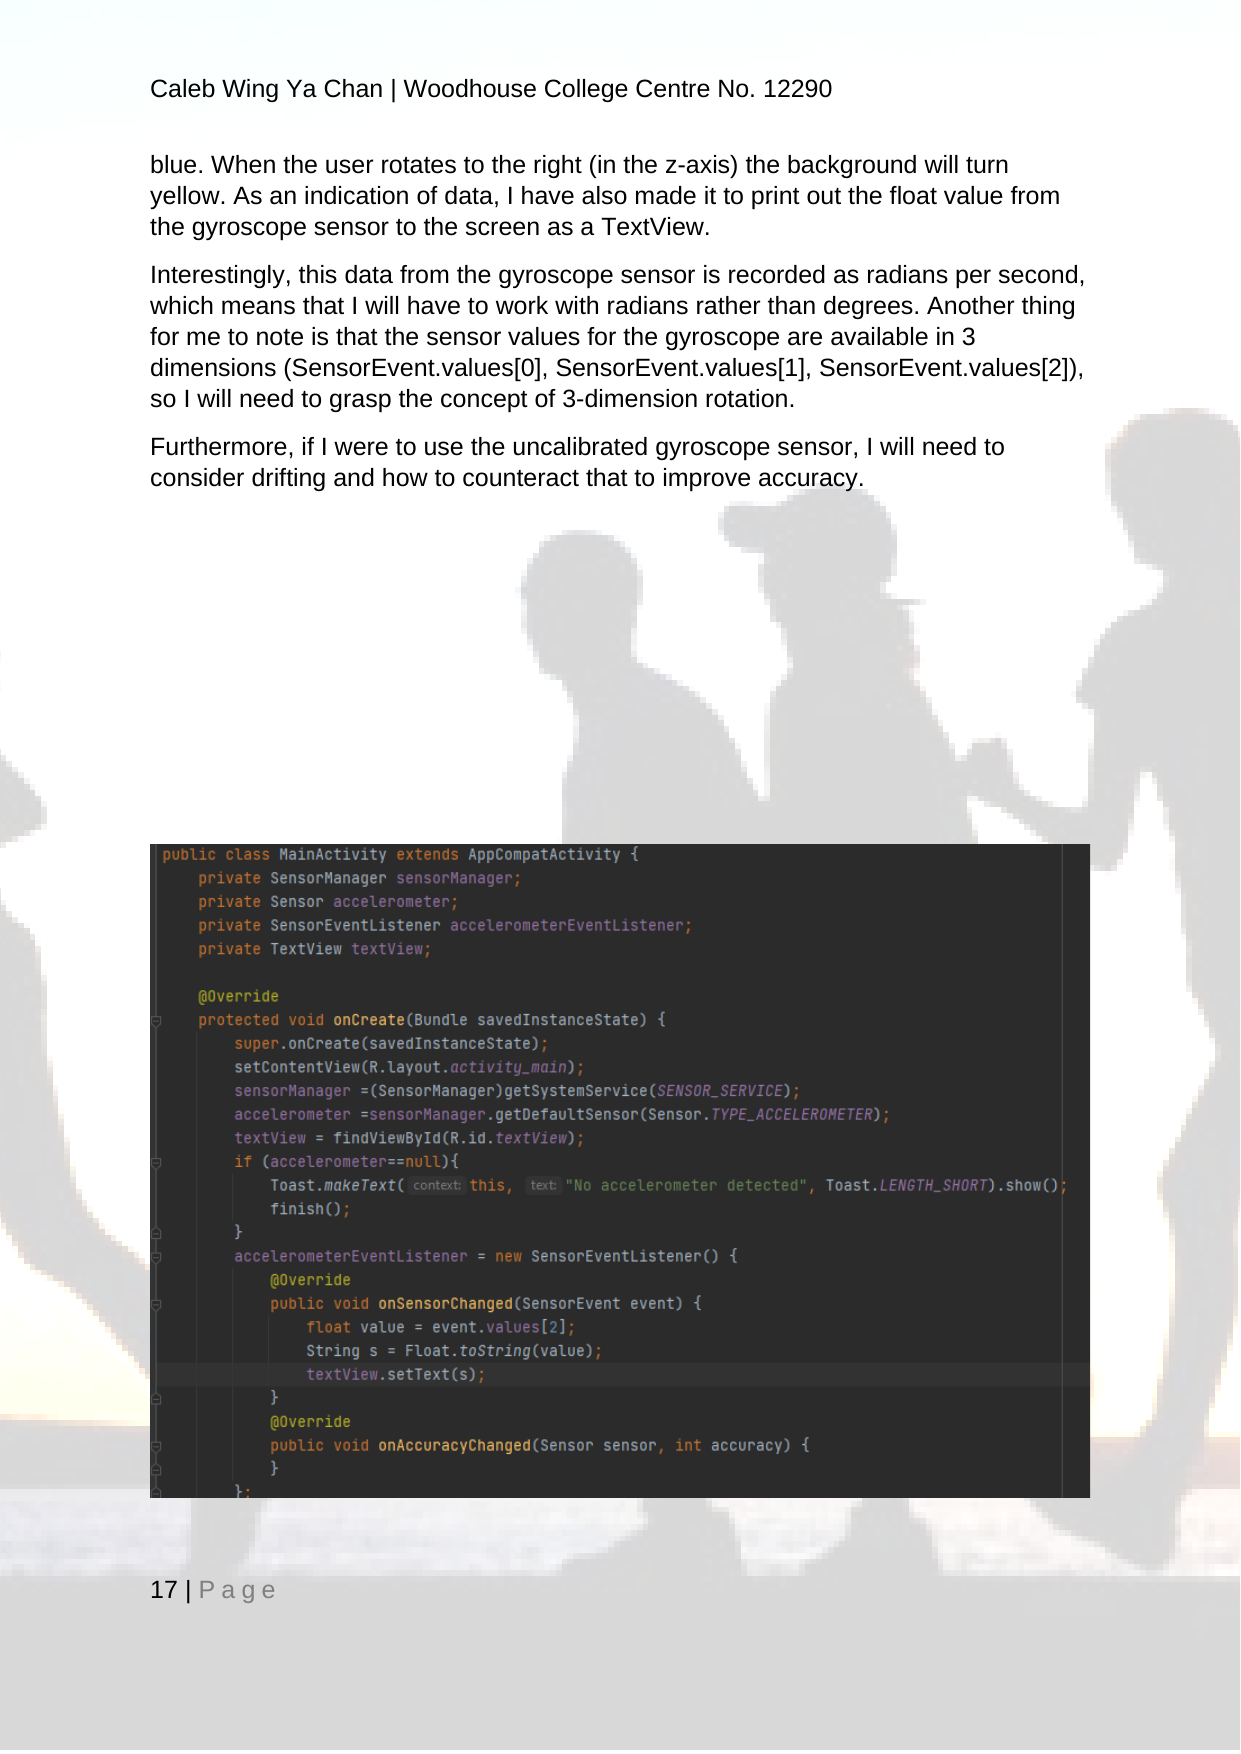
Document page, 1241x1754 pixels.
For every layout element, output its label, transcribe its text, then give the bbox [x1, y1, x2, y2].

text Interestingly, this data from the gyroscope sensor is recorded as radians per second, which means that I will have to work with radians rather than degrees. Another thing for me to note is that the sensor values for the gyroscope are available in 3 dimensions (SensorEvent.values[0], SensorEvent.values[1], SensorEvent.values[2]), so I will need to grasp the concept of 3-dimension rotation. [150, 260, 1090, 413]
text Furthermore, if I were to use the uncalibrated gyroscope sensor, I will need to consider drifting and how to counteract that to improve accuracy. [150, 432, 1090, 492]
picture [150, 844, 1091, 1498]
